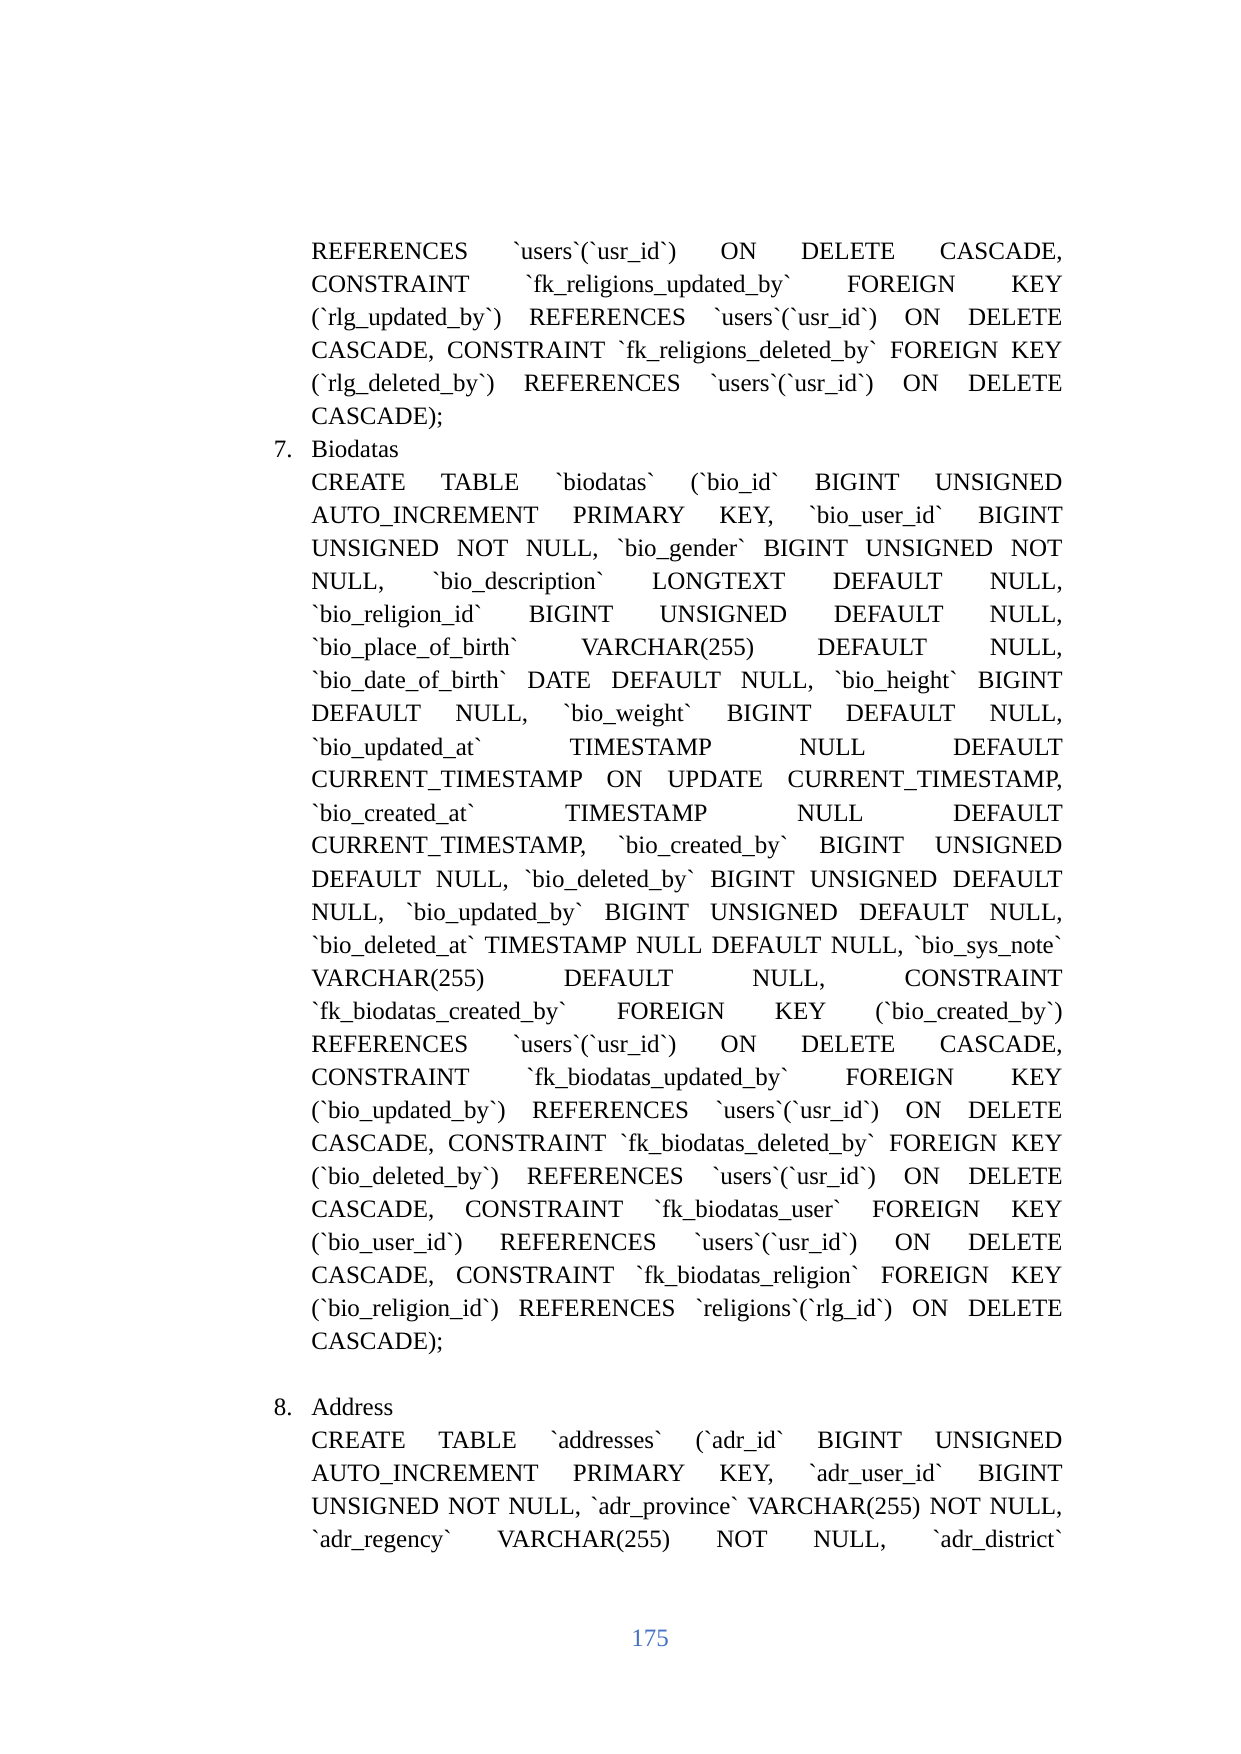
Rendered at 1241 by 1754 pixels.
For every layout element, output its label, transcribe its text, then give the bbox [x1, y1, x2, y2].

list Address [274, 1392, 1063, 1421]
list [311, 1425, 1063, 1553]
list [311, 236, 1063, 430]
list Biodatas [274, 434, 1063, 463]
list CREATE TABLE `biodatas` (`bio_id` BIGINT UNSIGNED AUTO_INCREMENT PRIMARY KEY, `bio_user_id` BIGINT UNSIGNED NOT NULL, `bio_gender` BIGINT UNSIGNED NOT NULL, `bio_description` LONGTEXT DEFAULT NULL, `bio_religion_id` BIGINT UNSIGNED DEFAULT NULL, `bio_place_of_birth` VARCHAR(255) DEFAULT NULL, `bio_date_of_birth` DATE DEFAULT NULL, `bio_height` BIGINT DEFAULT NULL, `bio_weight` BIGINT DEFAULT NULL, `bio_updated_at` TIMESTAMP NULL DEFAULT CURRENT_TIMESTAMP ON UPDATE CURRENT_TIMESTAMP, `bio_created_at` TIMESTAMP NULL DEFAULT CURRENT_TIMESTAMP, `bio_created_by` BIGINT UNSIGNED DEFAULT NULL, `bio_deleted_by` BIGINT UNSIGNED DEFAULT NULL, `bio_updated_by` BIGINT UNSIGNED DEFAULT NULL, `bio_deleted_at` TIMESTAMP NULL DEFAULT NULL, `bio_sys_note` VARCHAR(255) DEFAULT NULL, CONSTRAINT `fk_biodatas_created_by` FOREIGN KEY (`bio_created_by`) REFERENCES `users`(`usr_id`) ON DELETE CASCADE, CONSTRAINT `fk_biodatas_updated_by` FOREIGN KEY (`bio_updated_by`) REFERENCES `users`(`usr_id`) ON DELETE CASCADE, CONSTRAINT `fk_biodatas_deleted_by` FOREIGN KEY (`bio_deleted_by`) REFERENCES `users`(`usr_id`) ON DELETE CASCADE, CONSTRAINT `fk_biodatas_user` FOREIGN KEY (`bio_user_id`) REFERENCES `users`(`usr_id`) ON DELETE CASCADE, CONSTRAINT `fk_biodatas_religion` FOREIGN KEY (`bio_religion_id`) REFERENCES `religions`(`rlg_id`) ON DELETE CASCADE); [311, 467, 1063, 1355]
